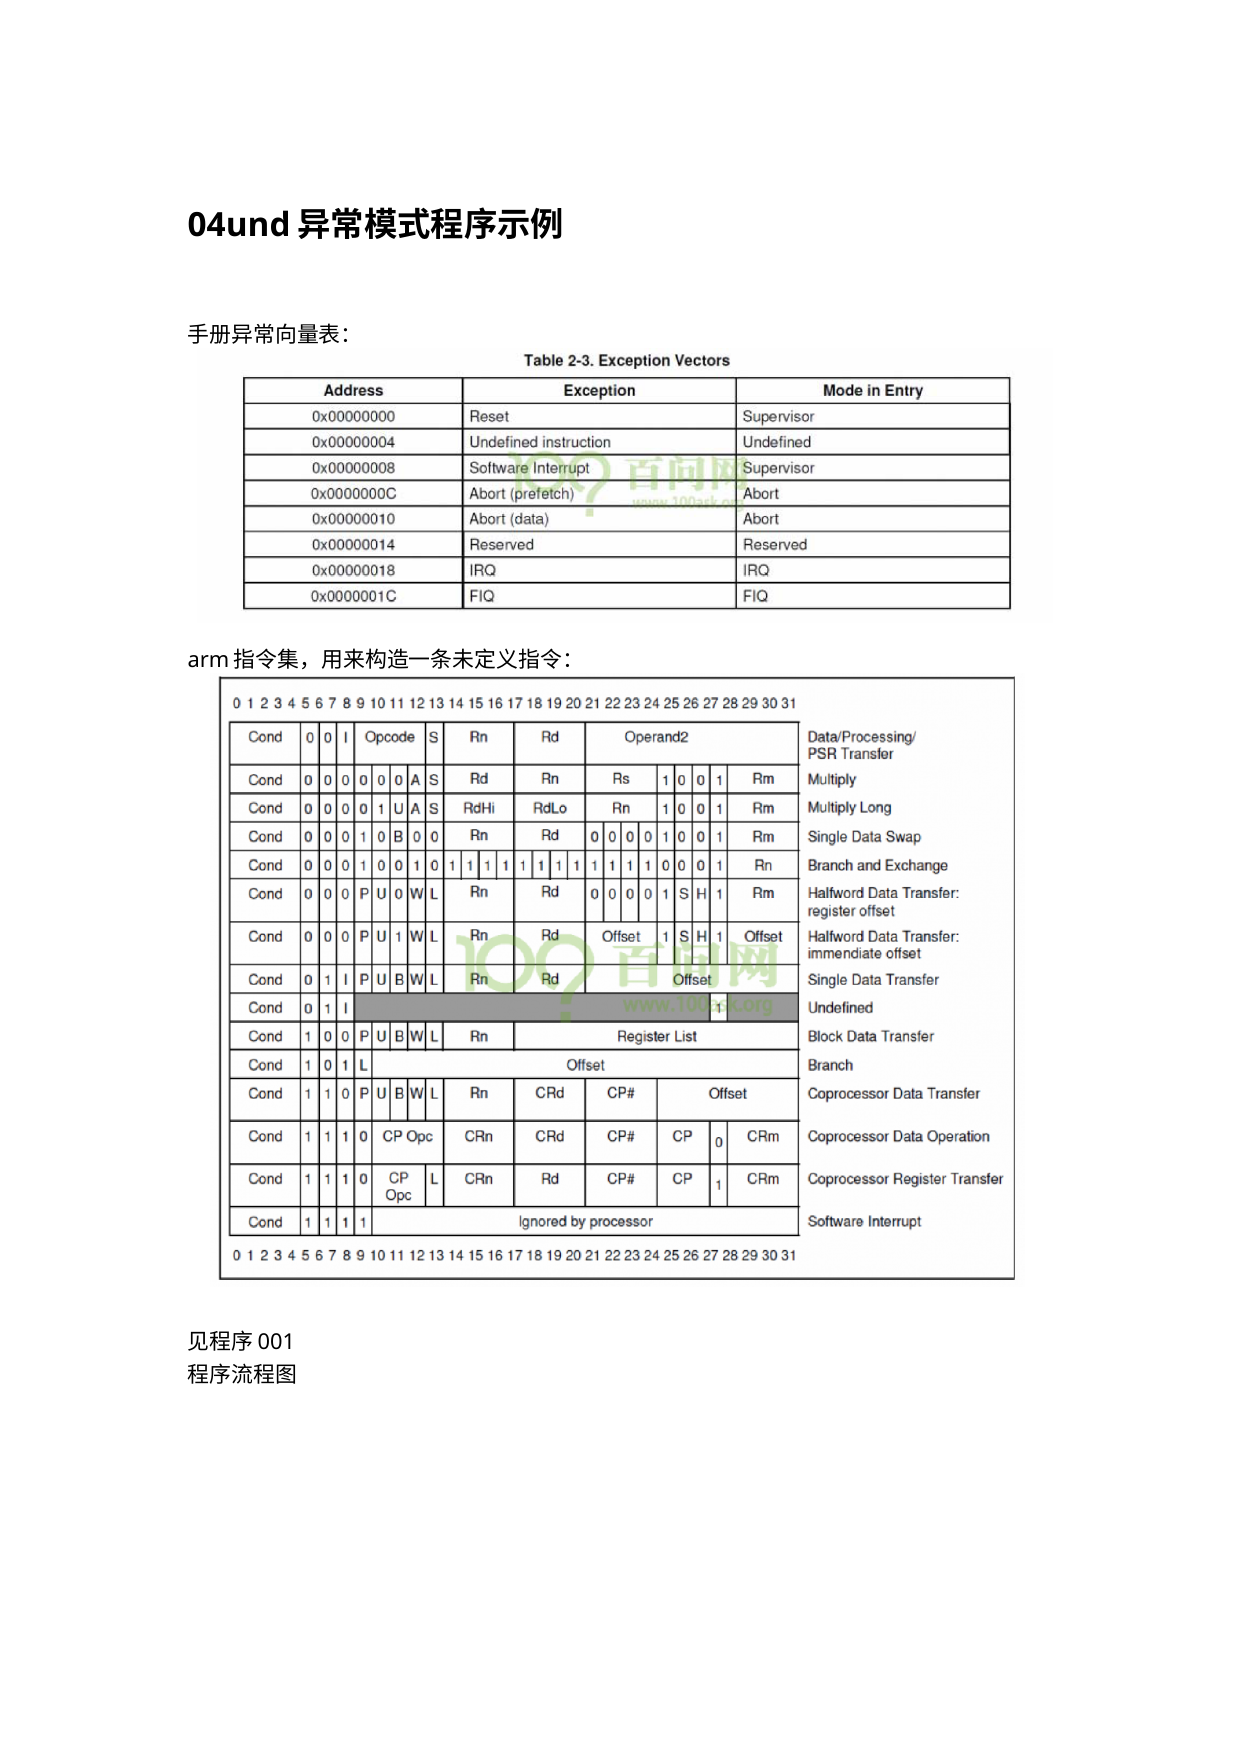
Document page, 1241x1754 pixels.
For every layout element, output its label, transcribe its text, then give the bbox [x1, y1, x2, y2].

text 手册异常向量表： [187, 316, 1053, 348]
text 程序流程图 [187, 1356, 1053, 1389]
picture [187, 673, 1053, 1292]
text 见程序001 [187, 1324, 1053, 1356]
subtitle 04und异常模式程序示例 [187, 189, 1053, 254]
picture [187, 348, 1053, 627]
text arm指令集，用来构造一条未定义指令： [187, 641, 1053, 673]
